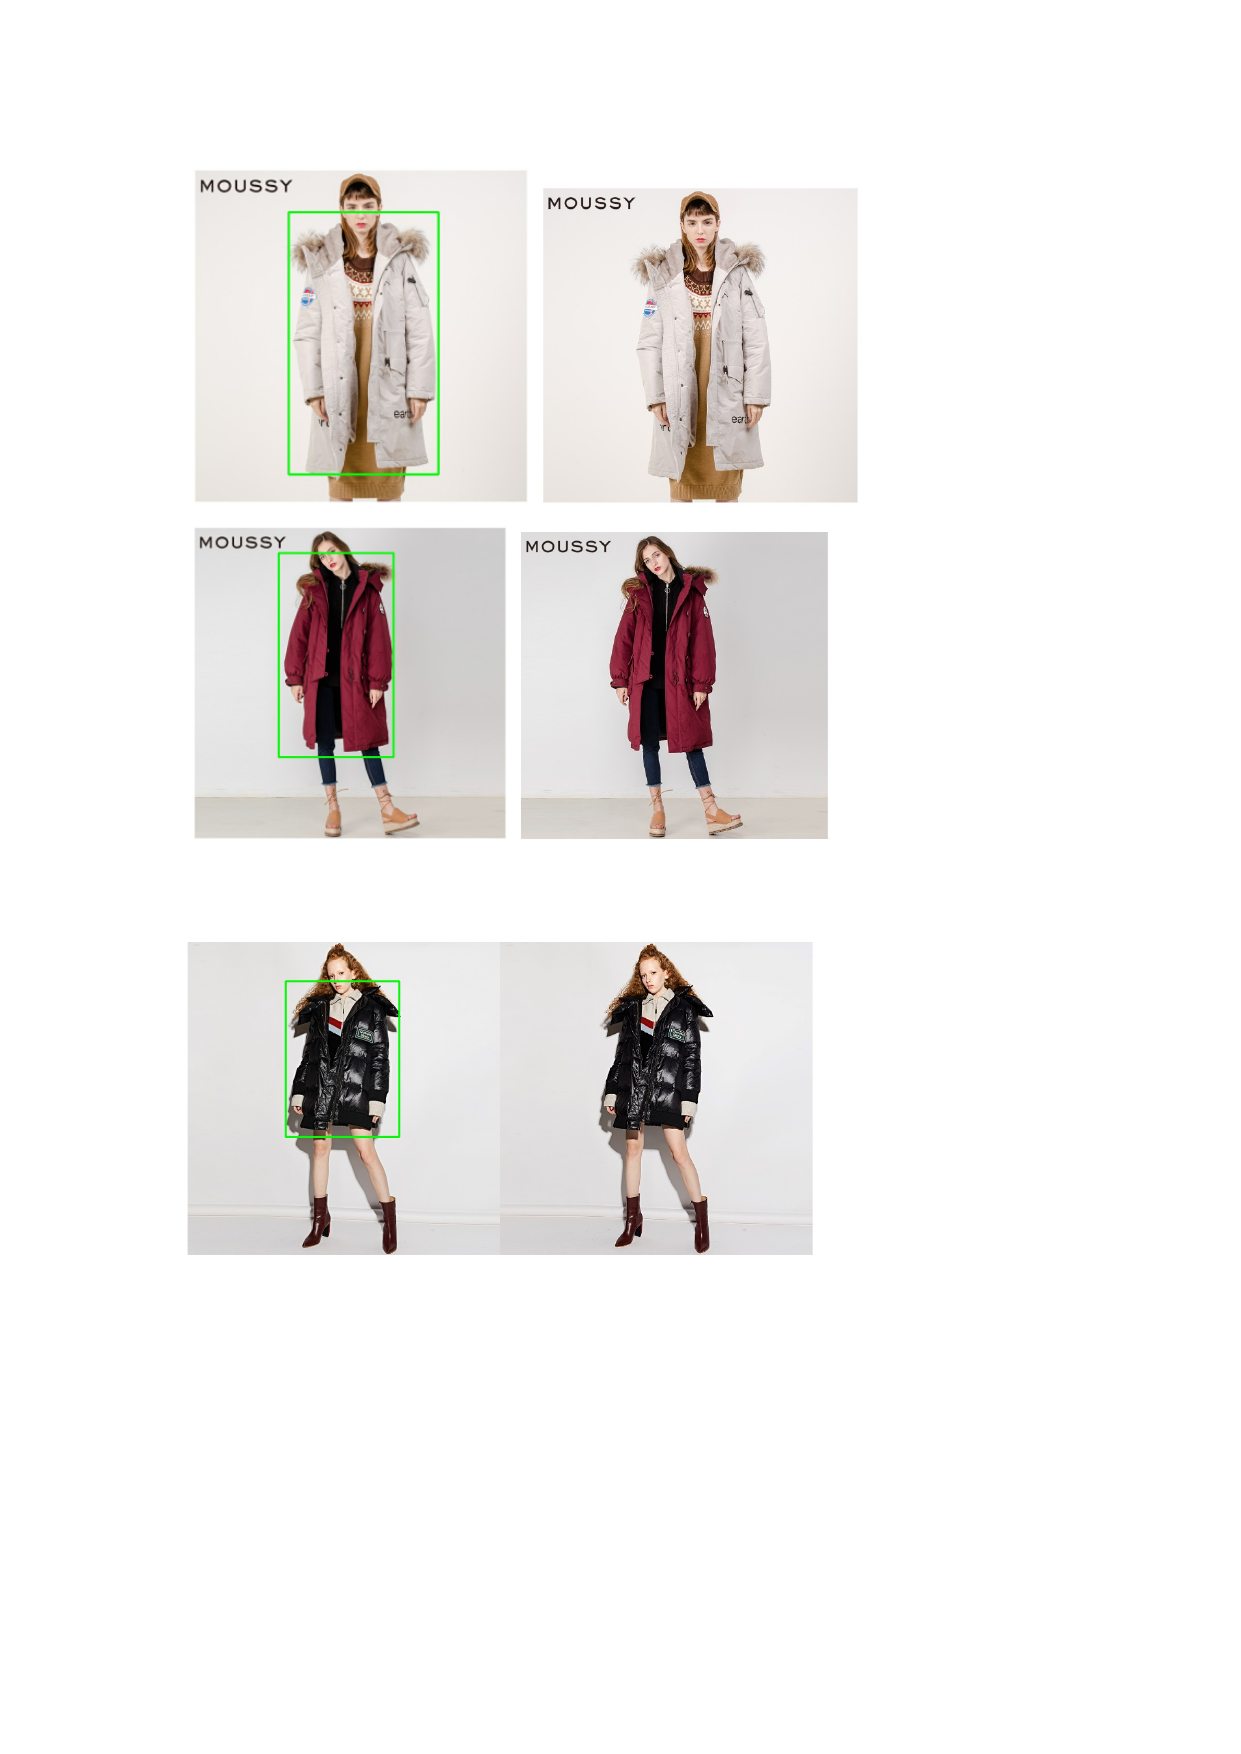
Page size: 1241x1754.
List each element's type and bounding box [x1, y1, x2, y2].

picture [187, 942, 813, 1255]
picture [187, 519, 836, 846]
picture [187, 162, 866, 510]
